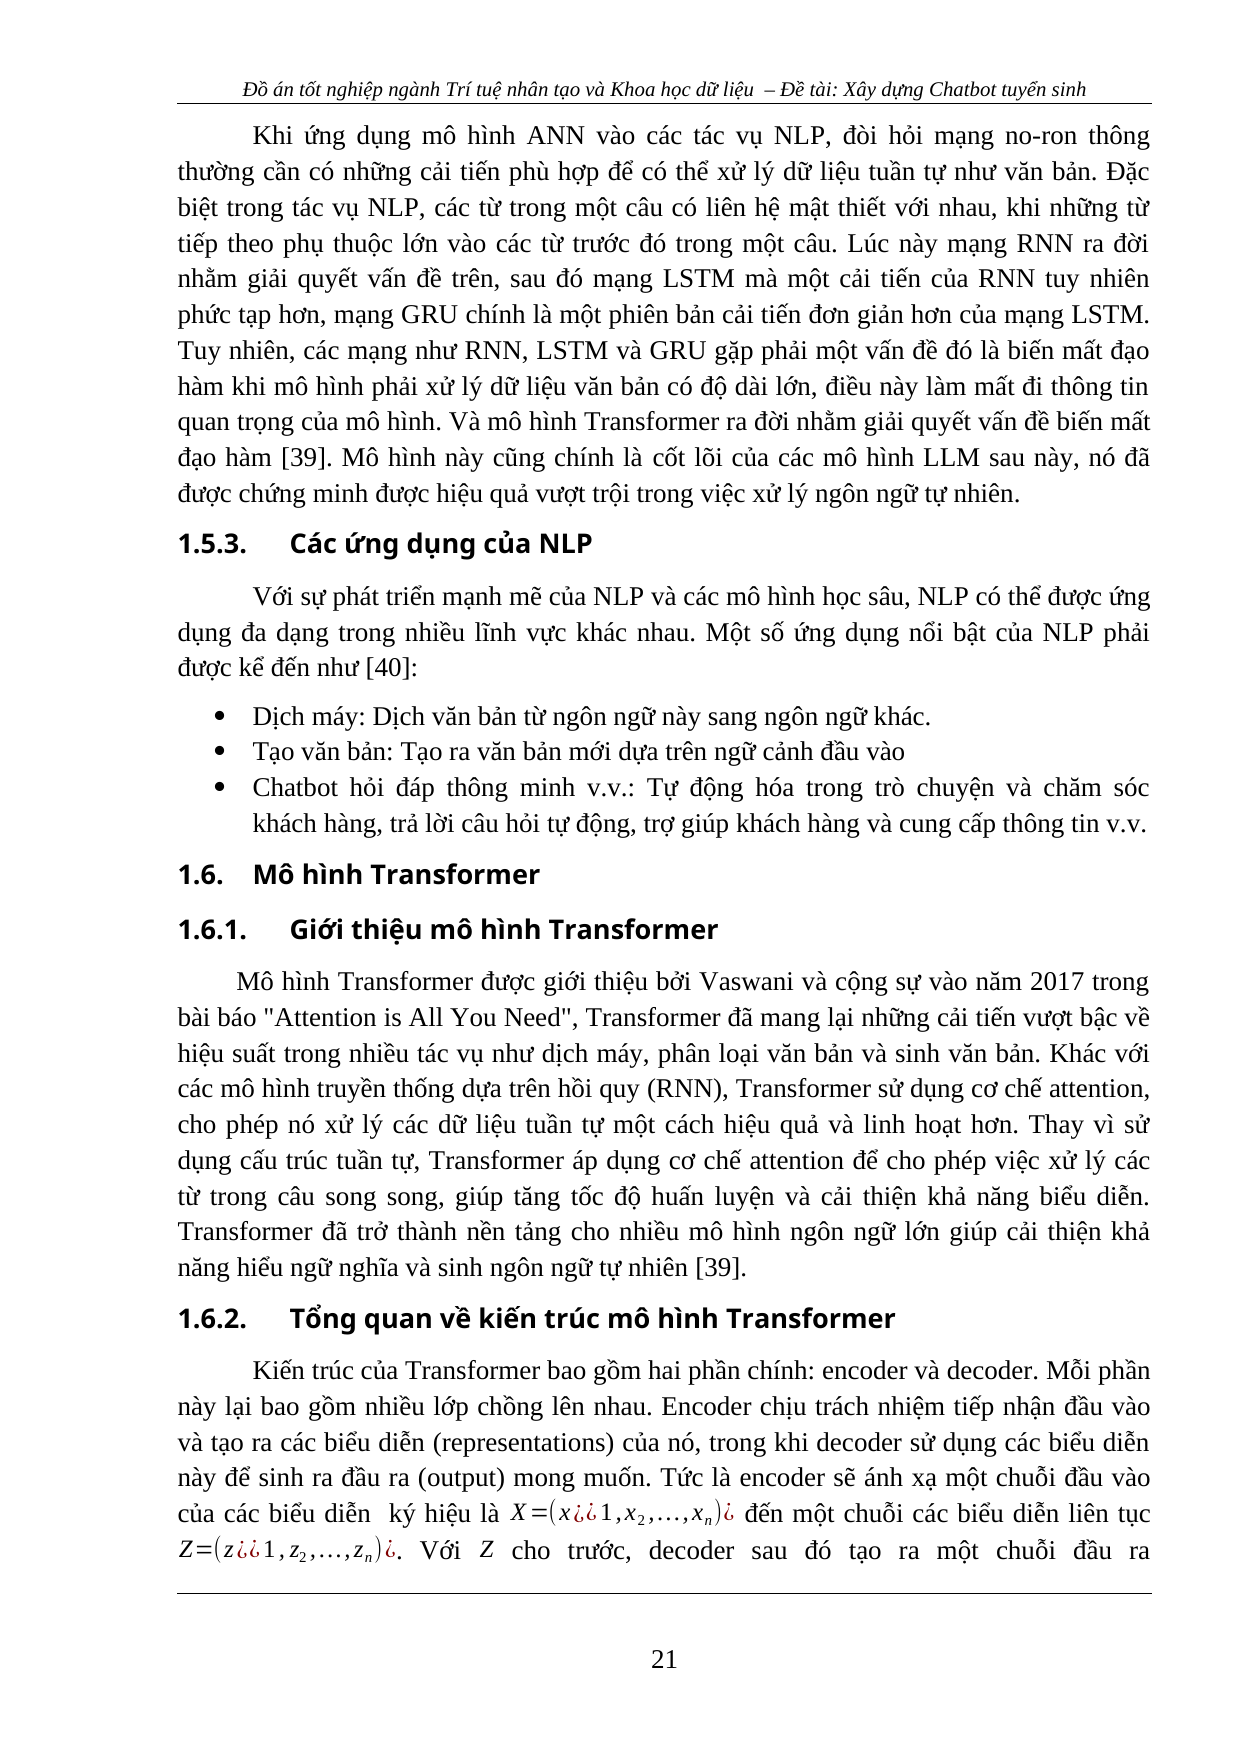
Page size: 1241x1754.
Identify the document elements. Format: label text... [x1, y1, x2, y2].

list Dịch máy: Dịch văn bản từ ngôn ngữ này sang ngôn ngữ khác. [215, 699, 1152, 731]
subtitle Các ứng dụng của NLP [177, 525, 1152, 562]
list Tạo văn bản: Tạo ra văn bản mới dựa trên ngữ cảnh đầu vào [215, 736, 1152, 767]
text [177, 1354, 1152, 1566]
subtitle Tổng quan về kiến trúc mô hình Transformer [177, 1299, 1152, 1336]
text Với sự phát triển mạnh mẽ của NLP và các mô hình học sâu, NLP có thể được ứng dụng đa dạng trong nhiều lĩnh vực khác nhau. Một số ứng dụng nổi bật của NLP phải được kể đến như : [177, 580, 1152, 682]
subtitle Giới thiệu mô hình Transformer [177, 910, 1152, 947]
text Mô hình Transformer được giới thiệu bởi Vaswani và cộng sự vào năm 2017 trong bài báo "Attention is All You Need", Transformer đã mang lại những cải tiến vượt bậc về hiệu suất trong nhiều tác vụ như dịch máy, phân loại văn bản và sinh văn bản. Khác với các mô hình truyền thống dựa trên hồi quy (RNN), Transformer sử dụng cơ chế attention, cho phép nó xử lý các dữ liệu tuần tự một cách hiệu quả và linh hoạt hơn. Thay vì sử dụng cấu trúc tuần tự, Transformer áp dụng cơ chế attention để cho phép việc xử lý các từ trong câu song song, giúp tăng tốc độ huấn luyện và cải thiện khả năng biểu diễn. Transformer đã trở thành nền tảng cho nhiều mô hình ngôn ngữ lớn giúp cải thiện khả năng hiểu ngữ nghĩa và sinh ngôn ngữ tự nhiên . [177, 965, 1152, 1282]
list Chatbot hỏi đáp thông minh v.v.: Tự động hóa trong trò chuyện và chăm sóc khách hàng, trả lời câu hỏi tự động, trợ giúp khách hàng và cung cấp thông tin v.v. [215, 771, 1152, 838]
subtitle Mô hình Transformer [177, 856, 1152, 892]
text Khi ứng dụng mô hình ANN vào các tác vụ NLP, đòi hỏi mạng no-ron thông thường cần có những cải tiến phù hợp để có thể xử lý dữ liệu tuần tự như văn bản. Đặc biệt trong tác vụ NLP, các từ trong một câu có liên hệ mật thiết với nhau, khi những từ tiếp theo phụ thuộc lớn vào các từ trước đó trong một câu. Lúc này mạng RNN ra đời nhằm giải quyết vấn đề trên, sau đó mạng LSTM mà một cải tiến của RNN tuy nhiên phức tạp hơn, mạng GRU chính là một phiên bản cải tiến đơn giản hơn của mạng LSTM. Tuy nhiên, các mạng như RNN, LSTM và GRU gặp phải một vấn đề đó là biến mất đạo hàm khi mô hình phải xử lý dữ liệu văn bản có độ dài lớn, điều này làm mất đi thông tin quan trọng của mô hình. Và mô hình Transformer ra đời nhằm giải quyết vấn đề biến mất đạo hàm . Mô hình này cũng chính là cốt lõi của các mô hình LLM sau này, nó đã được chứng minh được hiệu quả vượt trội trong việc xử lý ngôn ngữ tự nhiên. [177, 119, 1152, 508]
